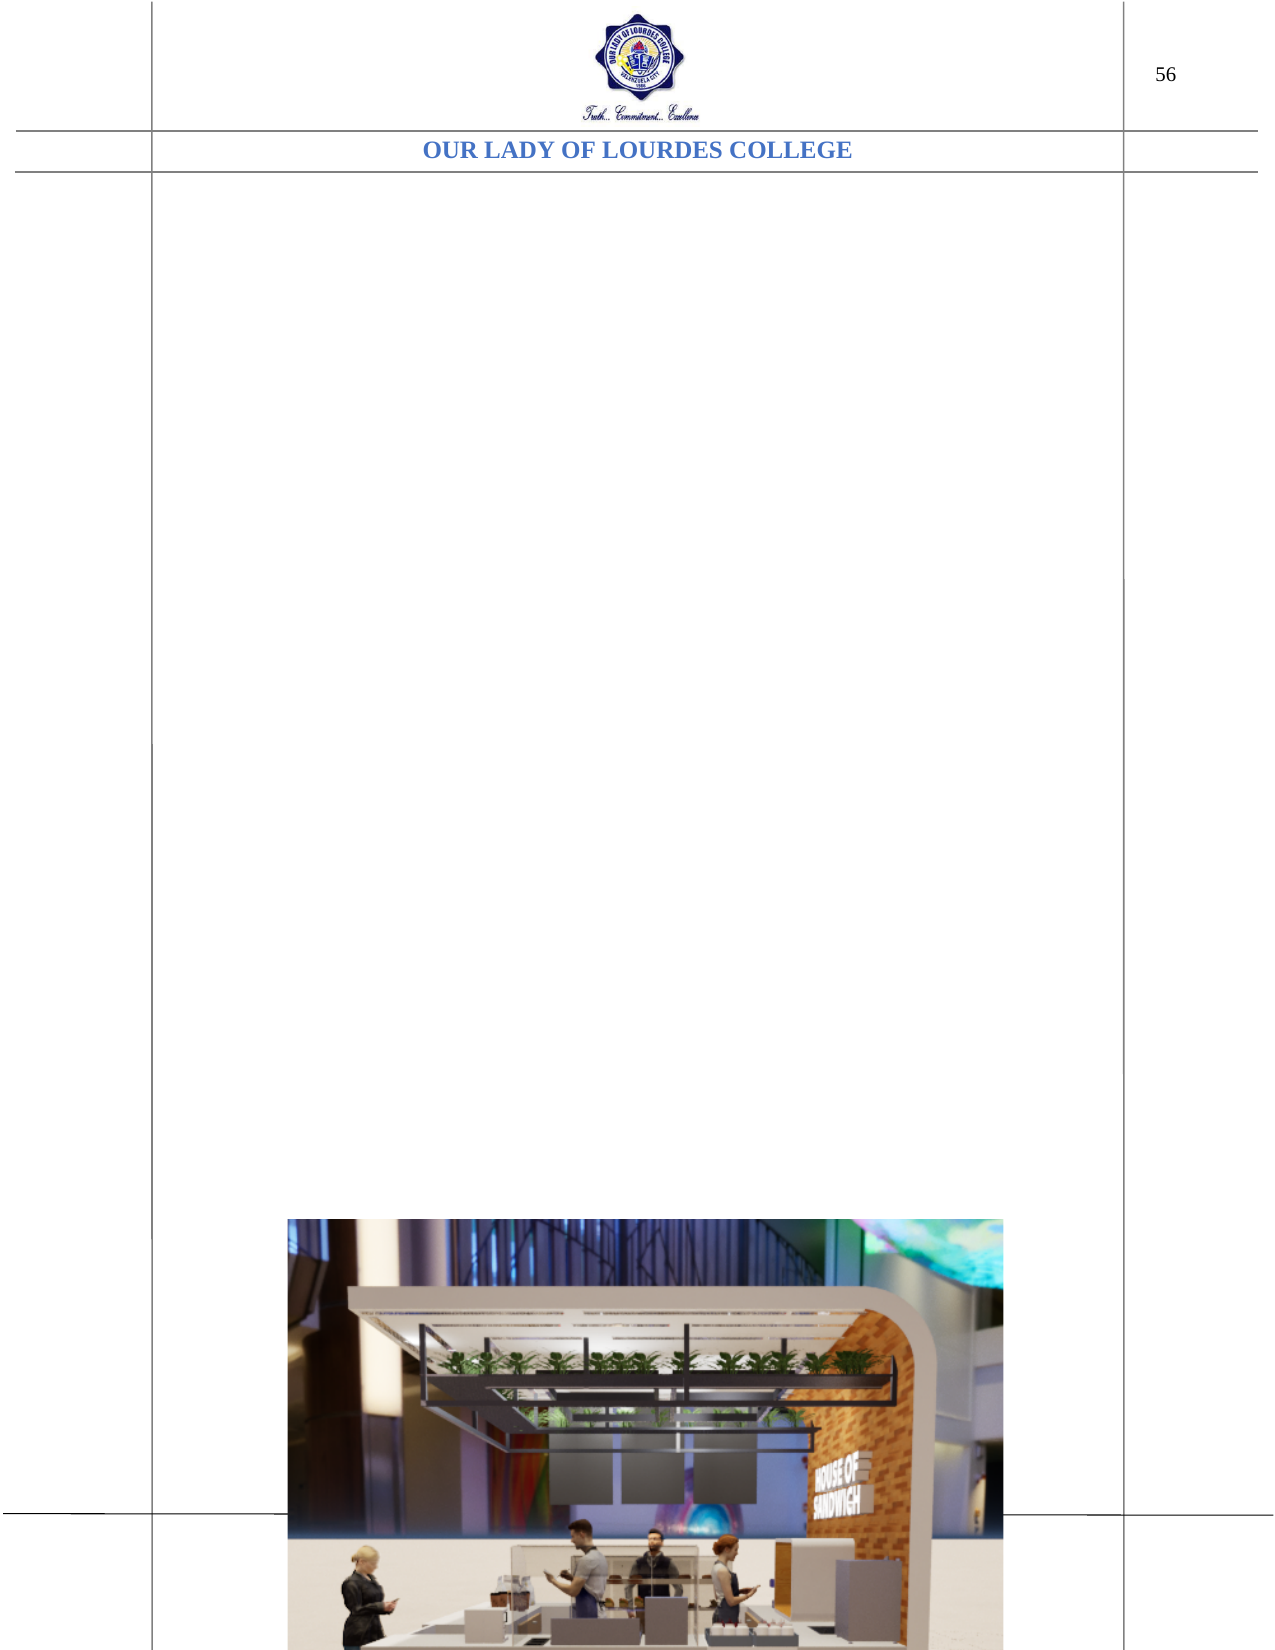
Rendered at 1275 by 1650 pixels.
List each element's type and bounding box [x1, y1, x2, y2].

picture [580, 6, 701, 127]
picture [287, 1219, 1004, 1650]
